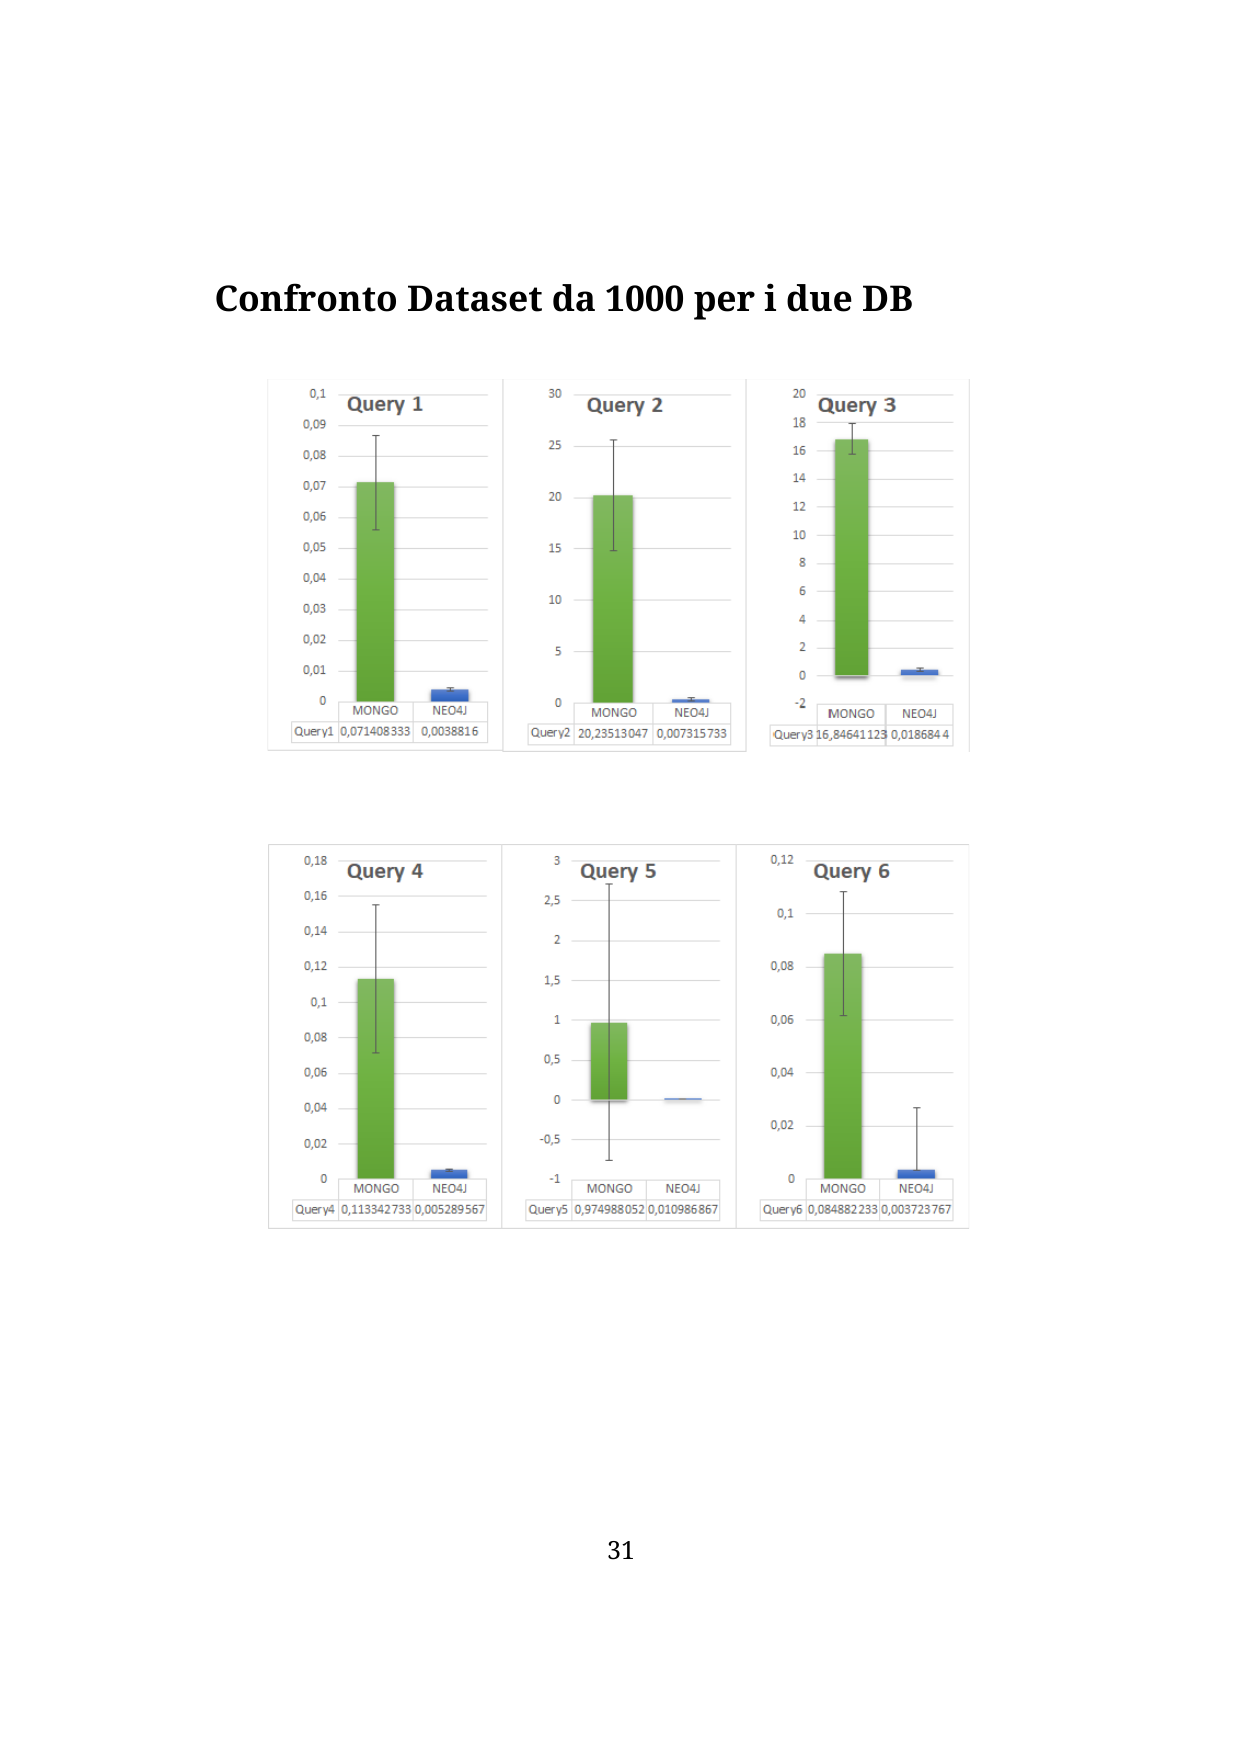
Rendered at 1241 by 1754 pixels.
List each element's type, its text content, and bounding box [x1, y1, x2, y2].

picture [267, 379, 970, 752]
picture [268, 844, 970, 1229]
subtitle Confronto Dataset da 1000 per i due DB [214, 273, 1065, 321]
